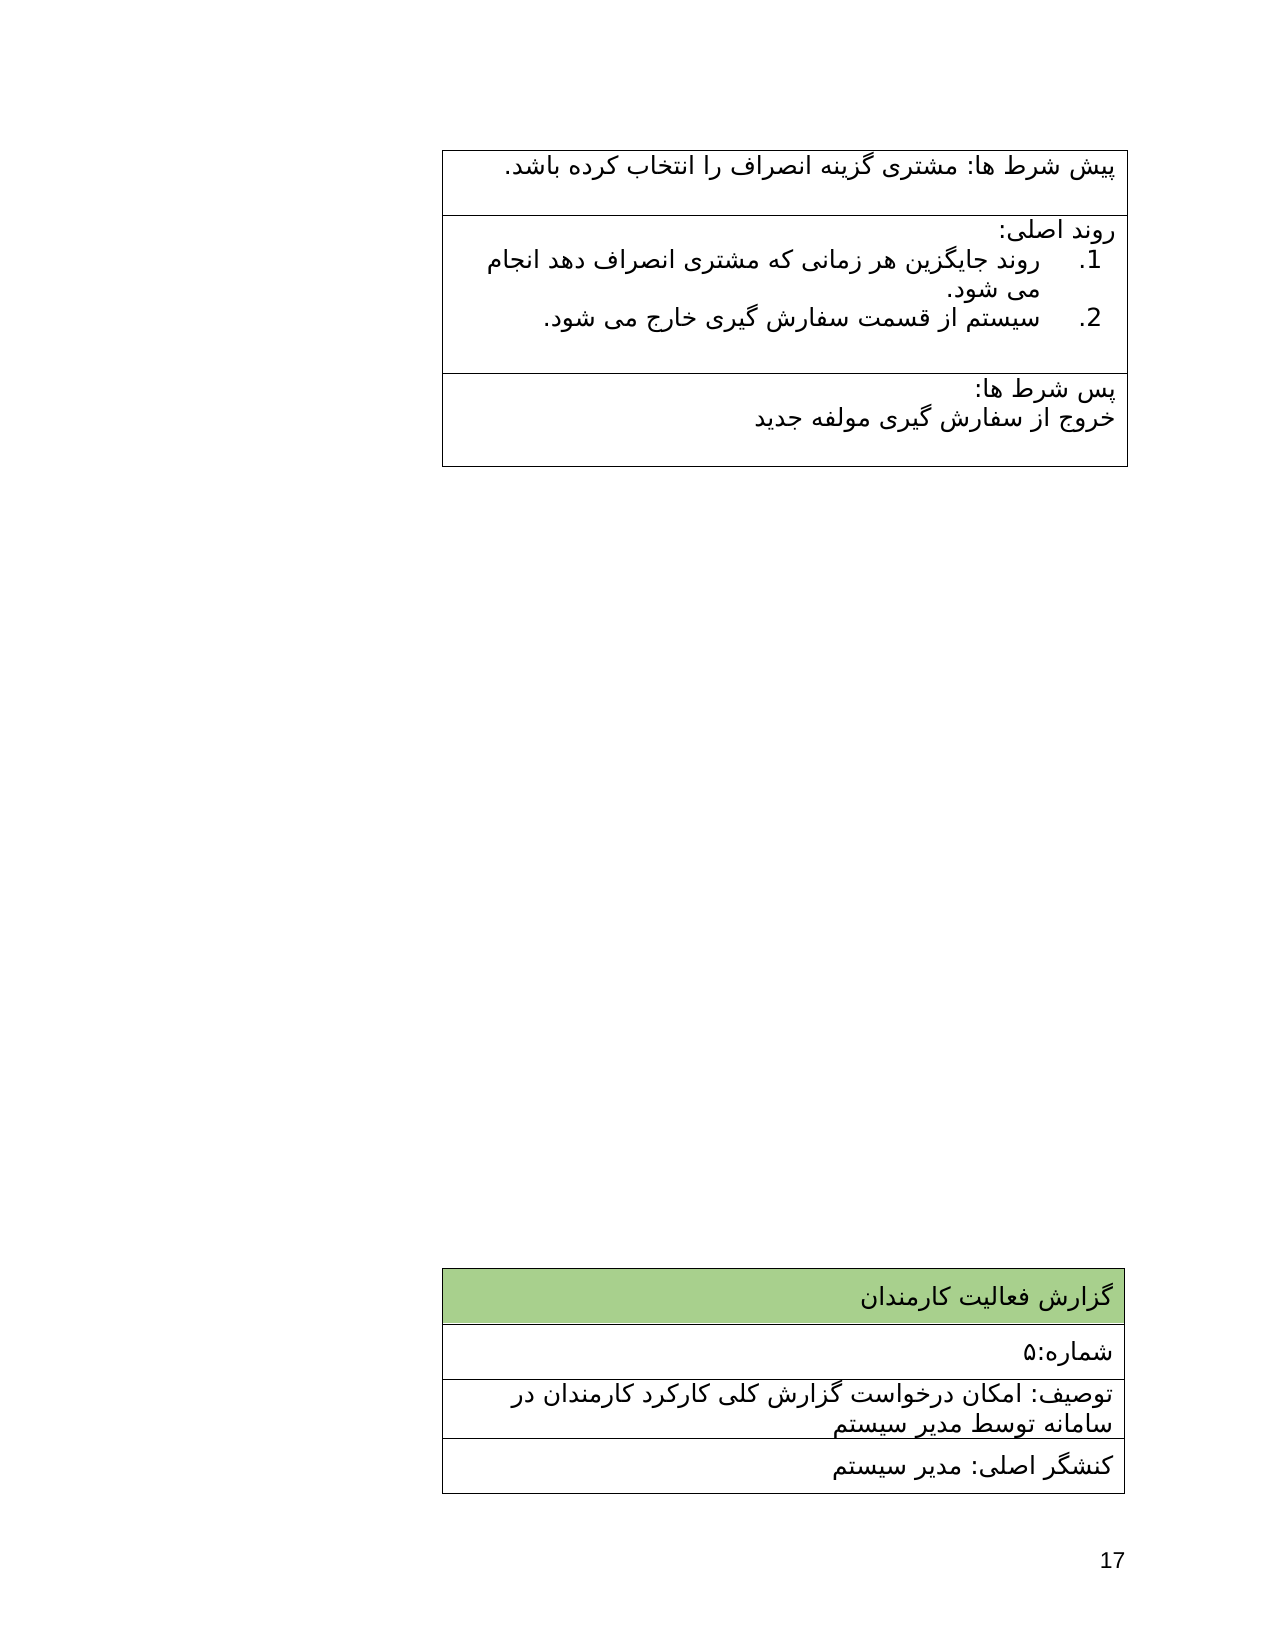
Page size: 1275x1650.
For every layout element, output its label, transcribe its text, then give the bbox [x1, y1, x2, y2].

table_header گزارش فعالیت کارمندان [443, 1269, 1124, 1323]
table_cell شماره:۵ [443, 1325, 1124, 1379]
table_cell توصیف: امکان درخواست گزارش کلی کارکرد کارمندان در سامانه توسط مدیر سیستم [443, 1380, 1124, 1438]
table_cell پس شرط ها: خروج از سفارش گیری مولفه جدید [443, 374, 1127, 466]
table_cell روند اصلی: روند جایگزین هر زمانی که مشتری انصراف دهد انجام می شود. سیستم از قسمت سفارش گیری خارج می شود. [443, 216, 1127, 373]
table_cell کنشگر اصلی: مدیر سیستم [443, 1439, 1124, 1493]
table_cell پیش شرط ها: مشتری گزینه انصراف را انتخاب کرده باشد. [443, 151, 1127, 214]
